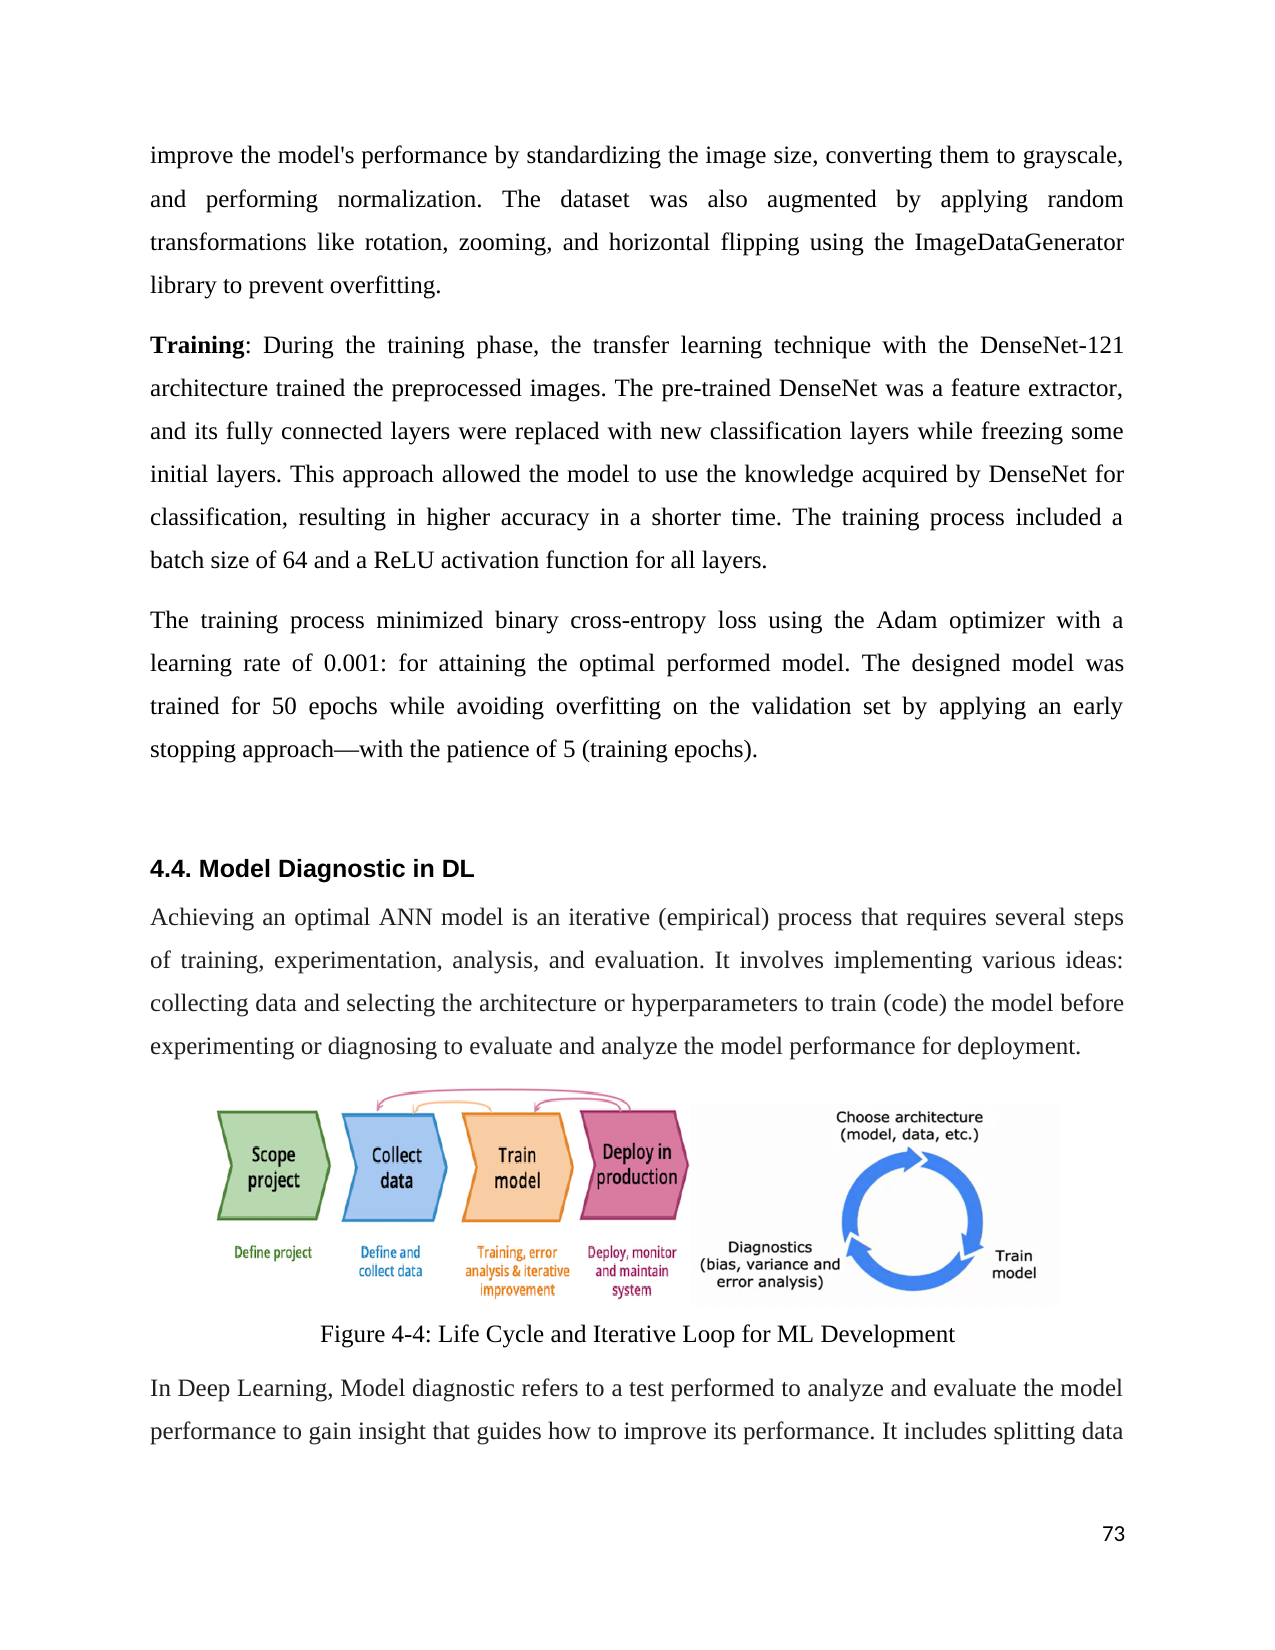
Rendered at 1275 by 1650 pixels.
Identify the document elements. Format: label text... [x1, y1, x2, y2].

text Figure 4-4: Life Cycle and Iterative Loop for ML Development [150, 1319, 1125, 1348]
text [150, 1373, 1125, 1445]
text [150, 141, 1125, 299]
text The training process minimized binary cross-entropy loss using the Adam optimizer with a learning rate of 0.001: for attaining the optimal performed model. The designed model was trained for 50 epochs while avoiding overfitting on the validation set by applying an early stopping approach—with the patience of 5 (training epochs). [150, 605, 1125, 763]
picture [213, 1074, 1062, 1306]
text Training: During the training phase, the transfer learning technique with the DenseNet-121 architecture trained the preprocessed images. The pre-trained DenseNet was a feature extractor, and its fully connected layers were replaced with new classification layers while freezing some initial layers. This approach allowed the model to use the knowledge acquired by DenseNet for classification, resulting in higher accuracy in a shorter time. The training process included a batch size of 64 and a ReLU activation function for all layers. [150, 330, 1125, 574]
text Achieving an optimal ANN model is an iterative (empirical) process that requires several steps of training, experimentation, analysis, and evaluation. It involves implementing various ideas: collecting data and selecting the architecture or hyperparameters to train (code) the model before experimenting or diagnosing to evaluate and analyze the model performance for deployment. [150, 902, 1125, 1060]
text 4.4. Model Diagnostic in DL [150, 854, 1125, 883]
